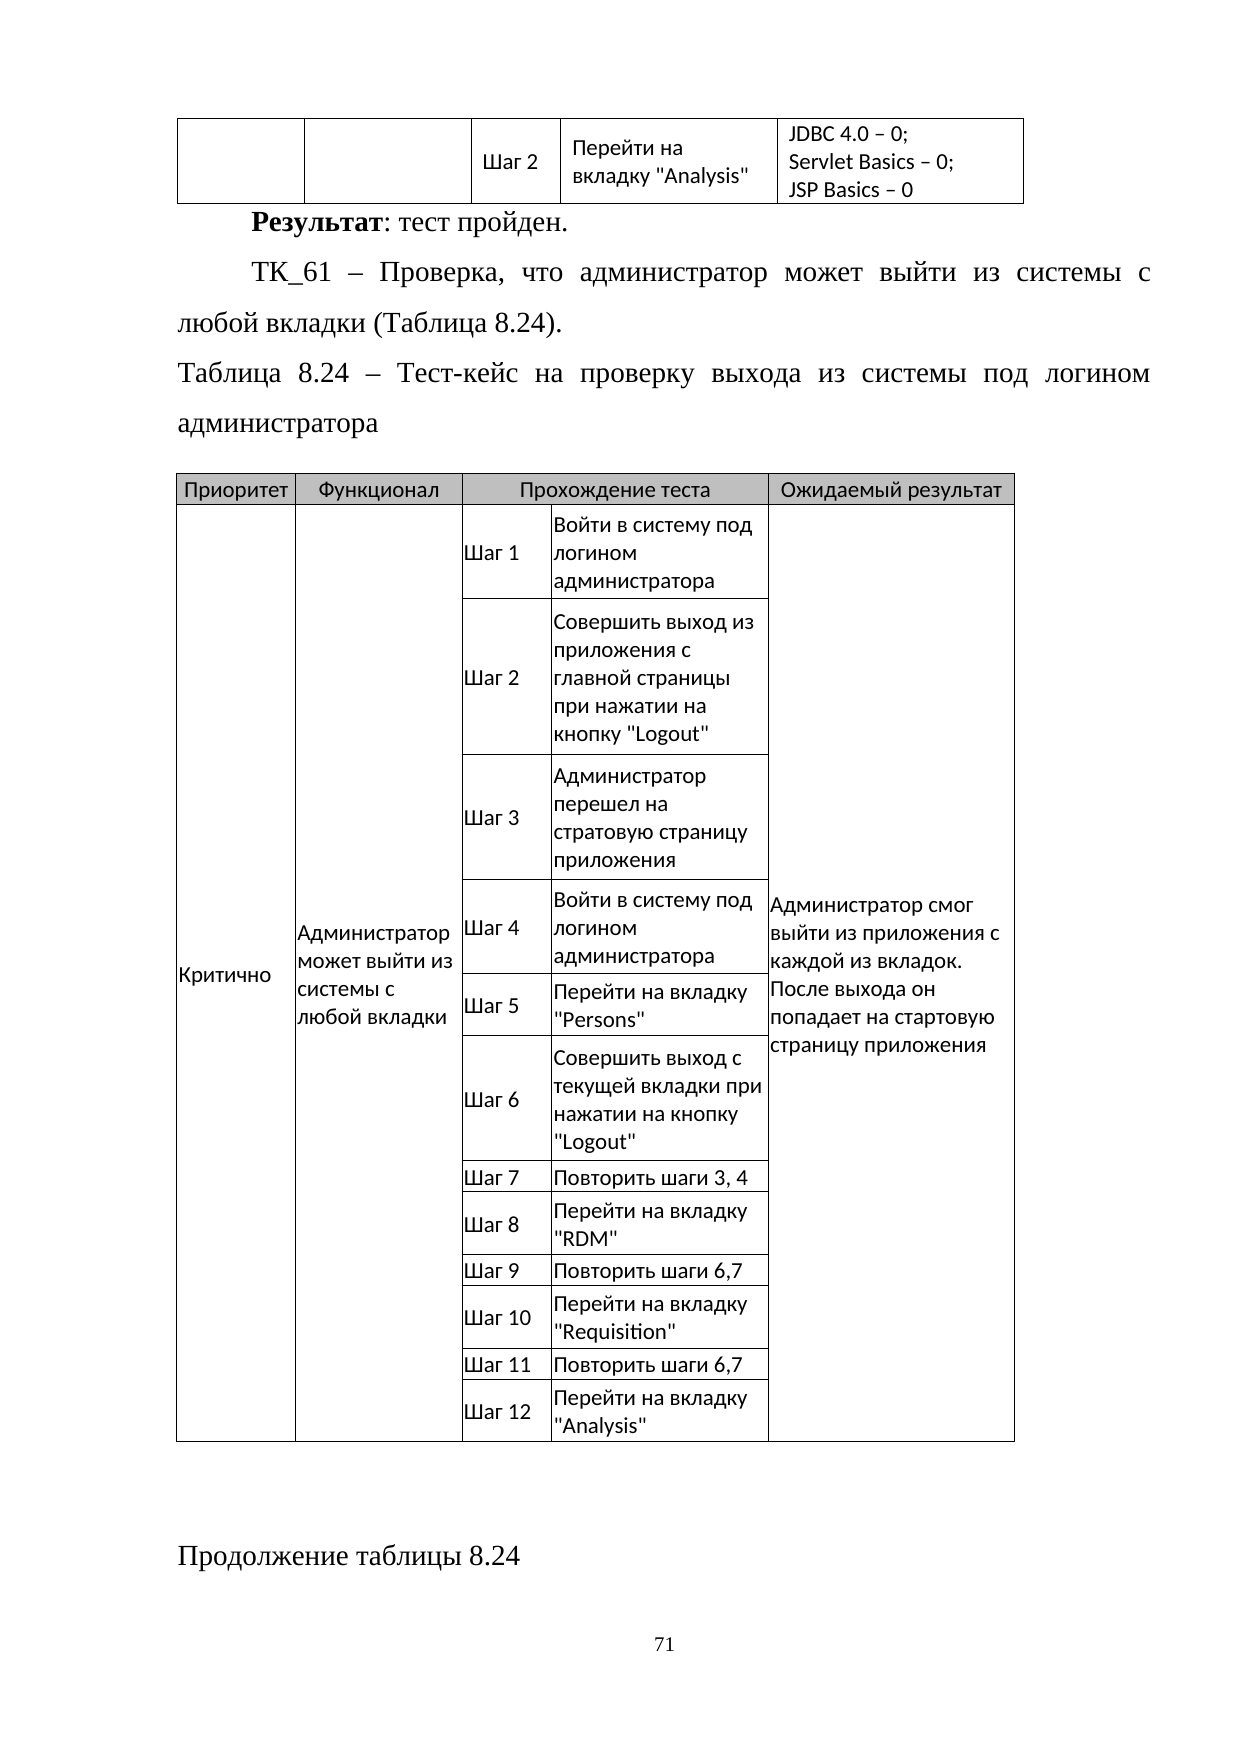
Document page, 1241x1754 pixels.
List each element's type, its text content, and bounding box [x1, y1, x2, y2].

table_cell Шаг 2 [463, 599, 551, 754]
table_cell Шаг 6 [463, 1036, 551, 1160]
table_cell Перейти на вкладку "Persons" [552, 974, 768, 1035]
table_cell Шаг 8 [463, 1192, 551, 1254]
table_cell Шаг 7 [463, 1161, 551, 1191]
text Результат: тест пройден. [177, 204, 1152, 238]
table_cell Шаг 10 [463, 1286, 551, 1347]
table_cell Администратор может выйти из системы с любой вкладки [296, 505, 462, 1441]
table_header Приоритет [177, 474, 295, 504]
table_cell Шаг 9 [463, 1255, 551, 1285]
table_cell Перейти на вкладку "Analysis" [552, 1380, 768, 1441]
table_cell Шаг 5 [463, 974, 551, 1035]
table_cell JDBC 4.0 – 0; Servlet Basics – 0; JSP Basics – 0 [778, 119, 1023, 203]
table_header Прохождение теста [463, 474, 768, 504]
table_cell Шаг 3 [463, 755, 551, 879]
table_header Ожидаемый результат [769, 474, 1014, 504]
table_cell Администратор смог выйти из приложения с каждой из вкладок. После выхода он попадает на стартовую страницу приложения [769, 505, 1014, 1441]
table_cell Совершить выход из приложения с главной страницы при нажатии на кнопку "Logout" [552, 599, 768, 754]
table_cell Критично [177, 505, 295, 1441]
table_cell Войти в систему под логином администратора [552, 505, 768, 597]
table_header Функционал [296, 474, 462, 504]
text Таблица 8.24 – Тест-кейс на проверку выхода из системы под логином администратора [177, 355, 1152, 439]
table_cell Перейти на вкладку "Analysis" [561, 119, 777, 203]
table_cell Повторить шаги 6,7 [552, 1255, 768, 1285]
table_cell [178, 119, 304, 203]
table_cell Войти в систему под логином администратора [552, 880, 768, 972]
table_cell Шаг 2 [472, 119, 560, 203]
table_cell Администратор перешел на стратовую страницу приложения [552, 755, 768, 879]
table_cell Перейти на вкладку "RDM" [552, 1192, 768, 1254]
table_cell Шаг 4 [463, 880, 551, 972]
text ТК_61 – Проверка, что администратор может выйти из системы с любой вкладки (Таблица 8.24). [177, 254, 1152, 338]
table_cell Повторить шаги 6,7 [552, 1349, 768, 1379]
table_cell Совершить выход с текущей вкладки при нажатии на кнопку "Logout" [552, 1036, 768, 1160]
table_cell Шаг 1 [463, 505, 551, 597]
table_cell Шаг 11 [463, 1349, 551, 1379]
table_cell Перейти на вкладку "Requisition" [552, 1286, 768, 1347]
table_cell [305, 119, 471, 203]
table_cell Повторить шаги 3, 4 [552, 1161, 768, 1191]
table_cell Шаг 12 [463, 1380, 551, 1441]
text Продолжение таблицы 8.24 [177, 1538, 1152, 1572]
